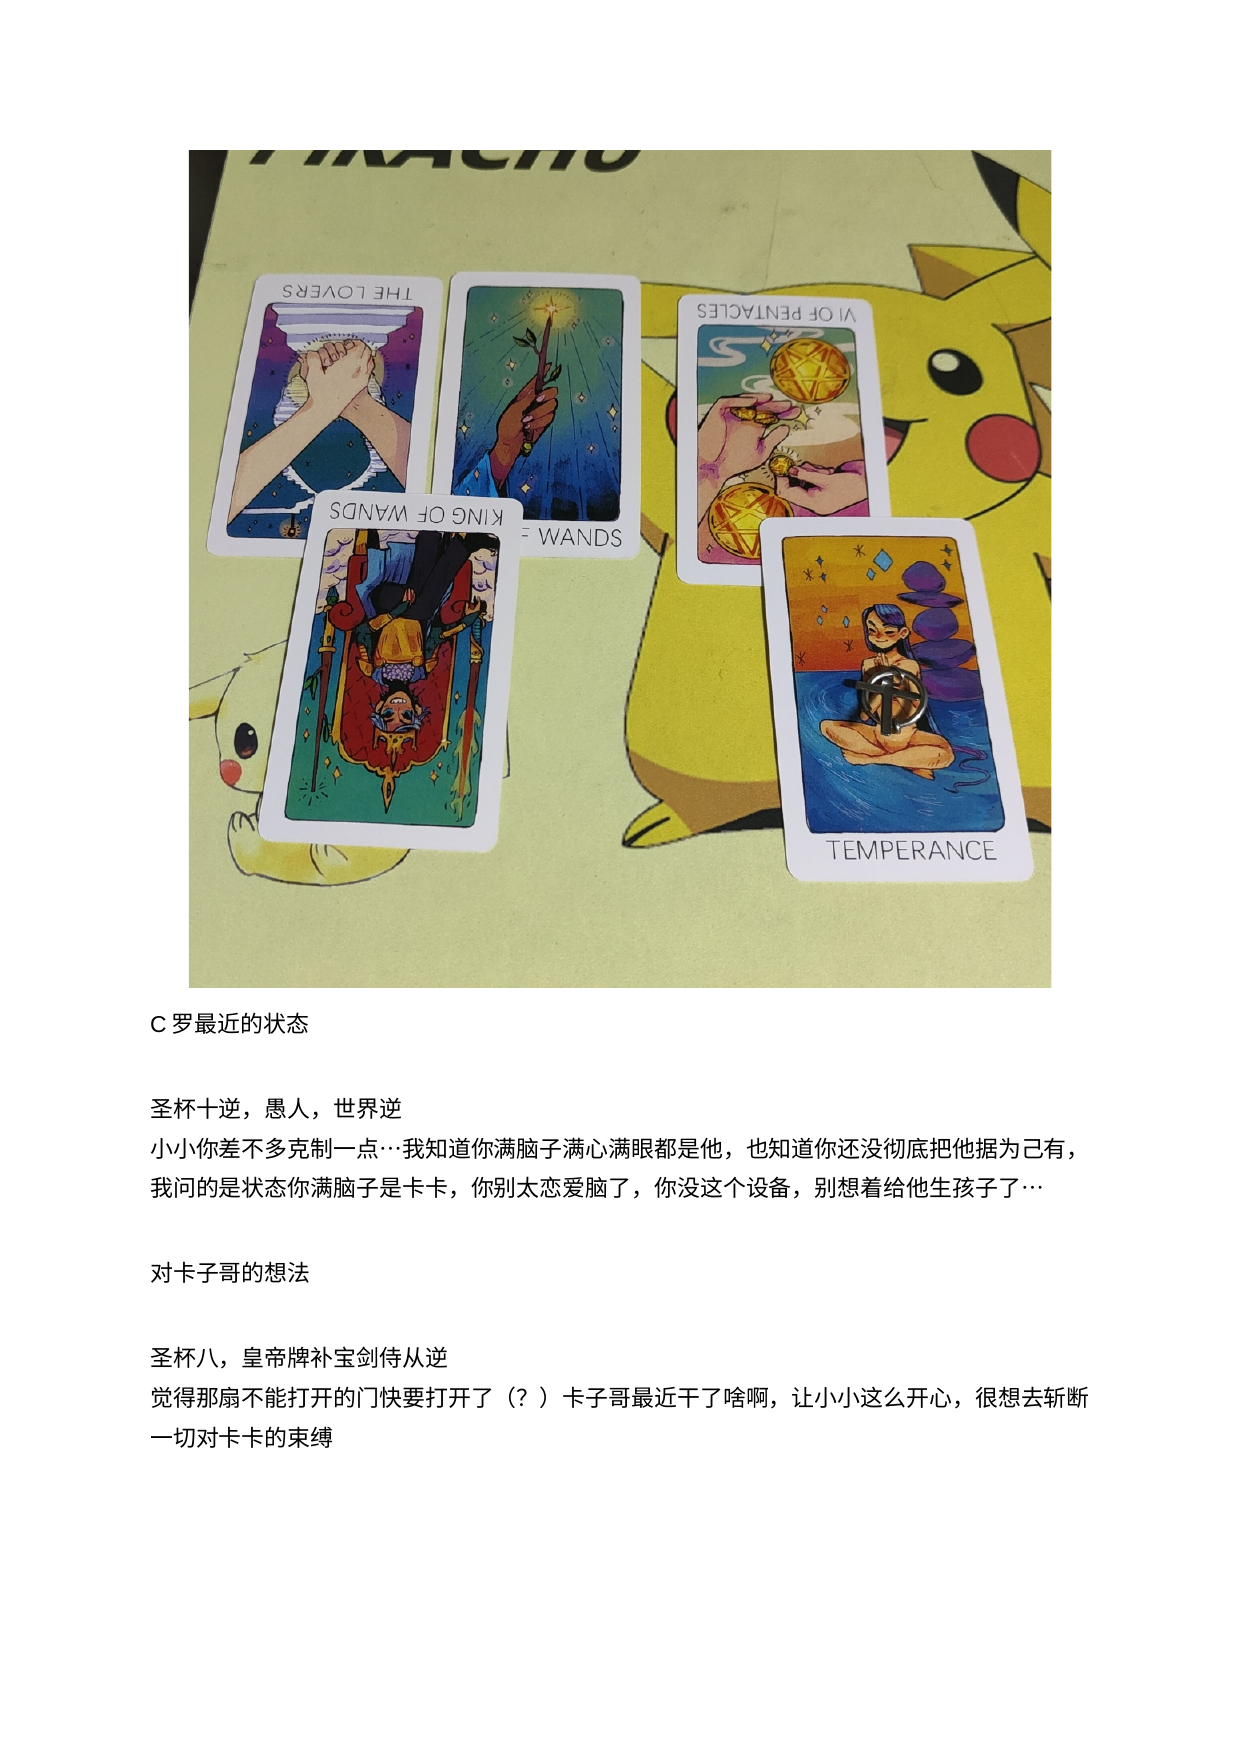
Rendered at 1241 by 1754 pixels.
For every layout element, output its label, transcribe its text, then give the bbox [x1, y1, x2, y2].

text 圣杯十逆，愚人，世界逆 小小你差不多克制一点…我知道你满脑子满心满眼都是他，也知道你还没彻底把他据为己有，我问的是状态你满脑子是卡卡，你别太恋爱脑了，你没这个设备，别想着给他生孩子了… [150, 1058, 1090, 1237]
text 圣杯八，皇帝牌补宝剑侍从逆 觉得那扇不能打开的门快要打开了（？）卡子哥最近干了啥啊，让小小这么开心，很想去斩断一切对卡卡的束缚 [150, 1307, 1090, 1487]
picture [188, 150, 1052, 988]
text 对卡子哥的想法 [150, 1255, 1090, 1288]
text C罗最近的状态 [150, 1006, 1090, 1039]
